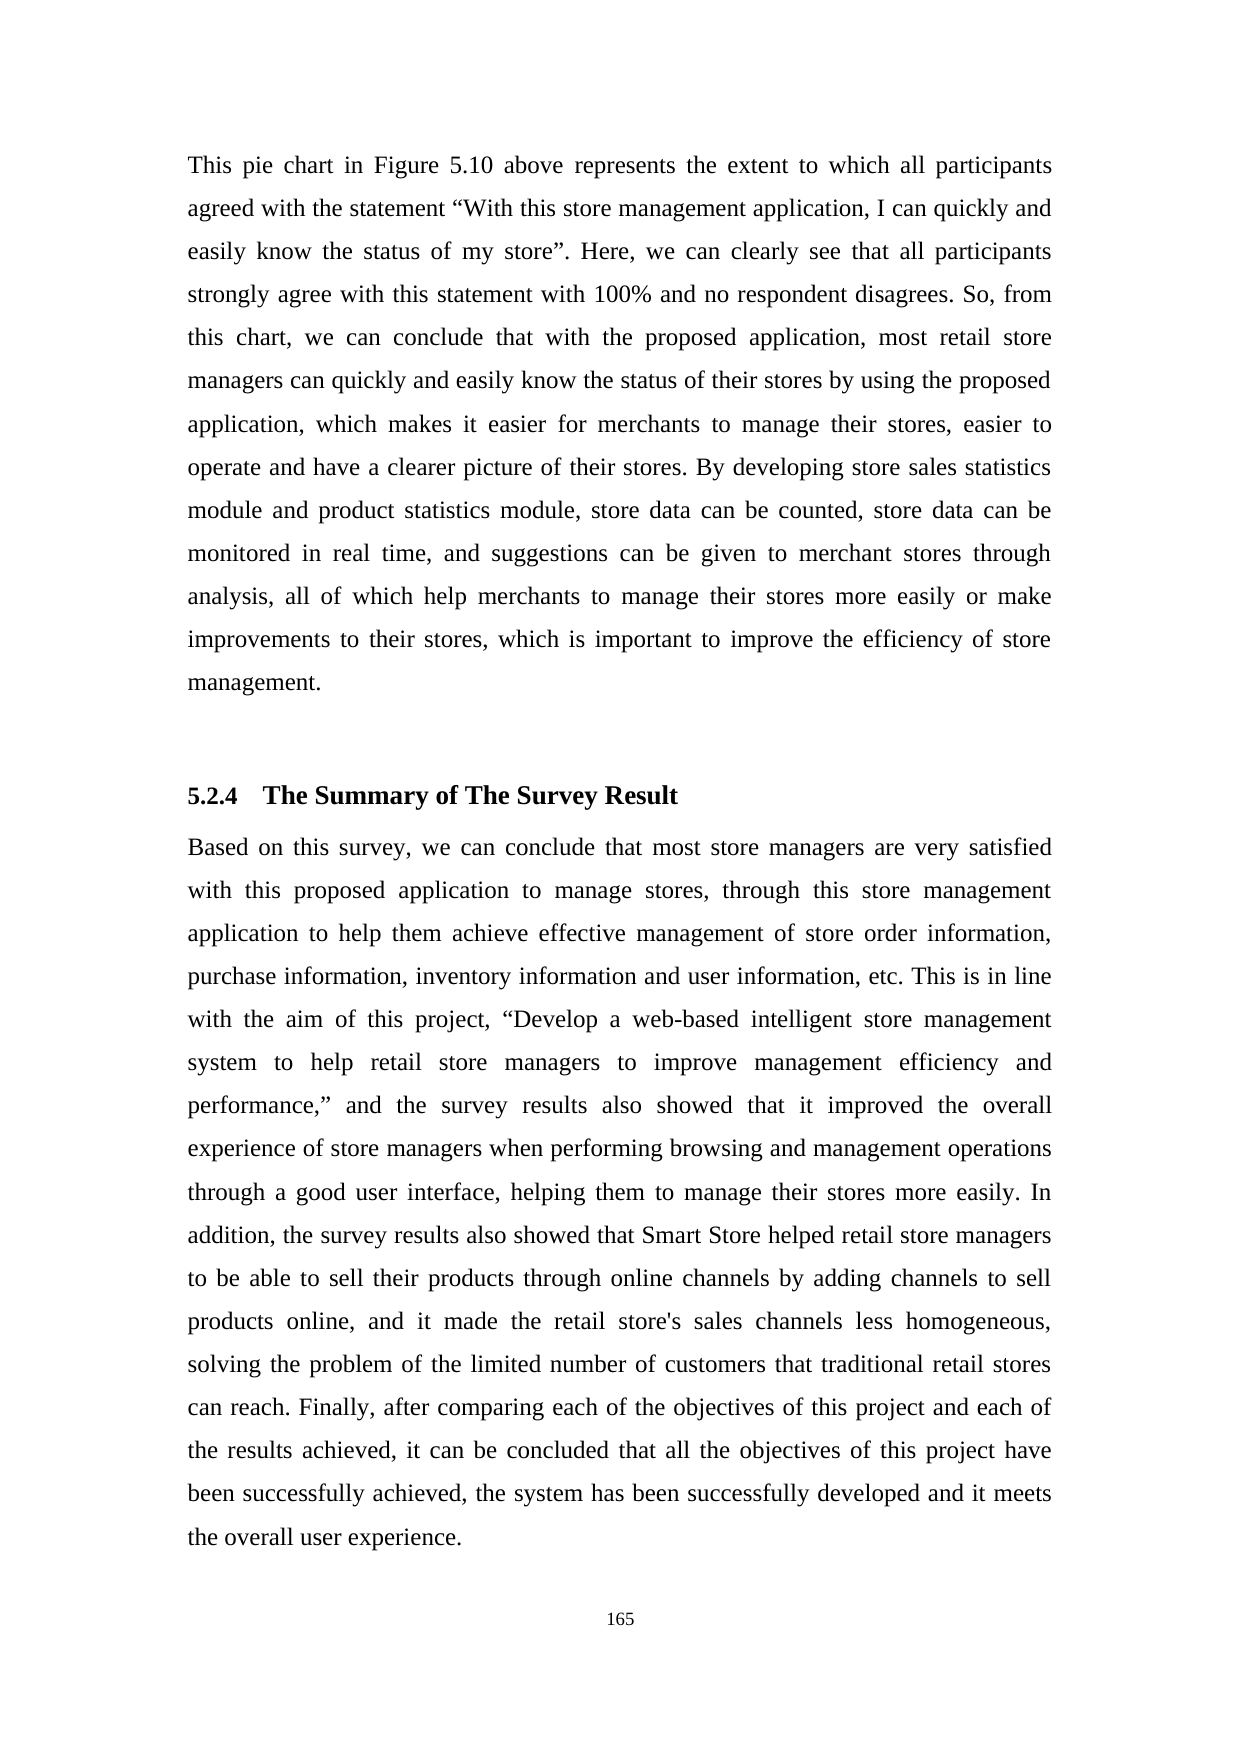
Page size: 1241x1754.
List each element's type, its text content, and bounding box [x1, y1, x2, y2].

text Based on this survey, we can conclude that most store managers are very satisfied with this proposed application to manage stores, through this store management application to help them achieve effective management of store order information, purchase information, inventory information and user information, etc. This is in line with the aim of this project, “Develop a web-based intelligent store management system to help retail store managers to improve management efficiency and performance,” and the survey results also showed that it improved the overall experience of store managers when performing browsing and management operations through a good user interface, helping them to manage their stores more easily. In addition, the survey results also showed that Smart Store helped retail store managers to be able to sell their products through online channels by adding channels to sell products online, and it made the retail store's sales channels less homogeneous, solving the problem of the limited number of customers that traditional retail stores can reach. Finally, after comparing each of the objectives of this project and each of the results achieved, it can be concluded that all the objectives of this project have been successfully achieved, the system has been successfully developed and it meets the overall user experience. [187, 832, 1053, 1550]
text This pie chart in Figure 5.10 above represents the extent to which all participants agreed with the statement “With this store management application, I can quickly and easily know the status of my store”. Here, we can clearly see that all participants strongly agree with this statement with 100% and no respondent disagrees. So, from this chart, we can conclude that with the proposed application, most retail store managers can quickly and easily know the status of their stores by using the proposed application, which makes it easier for merchants to manage their stores, easier to operate and have a clearer picture of their stores. By developing store sales statistics module and product statistics module, store data can be counted, store data can be monitored in real time, and suggestions can be given to merchant stores through analysis, all of which help merchants to manage their stores more easily or make improvements to their stores, which is important to improve the efficiency of store management. [187, 150, 1053, 696]
subtitle The Summary of The Survey Result [187, 779, 1053, 810]
